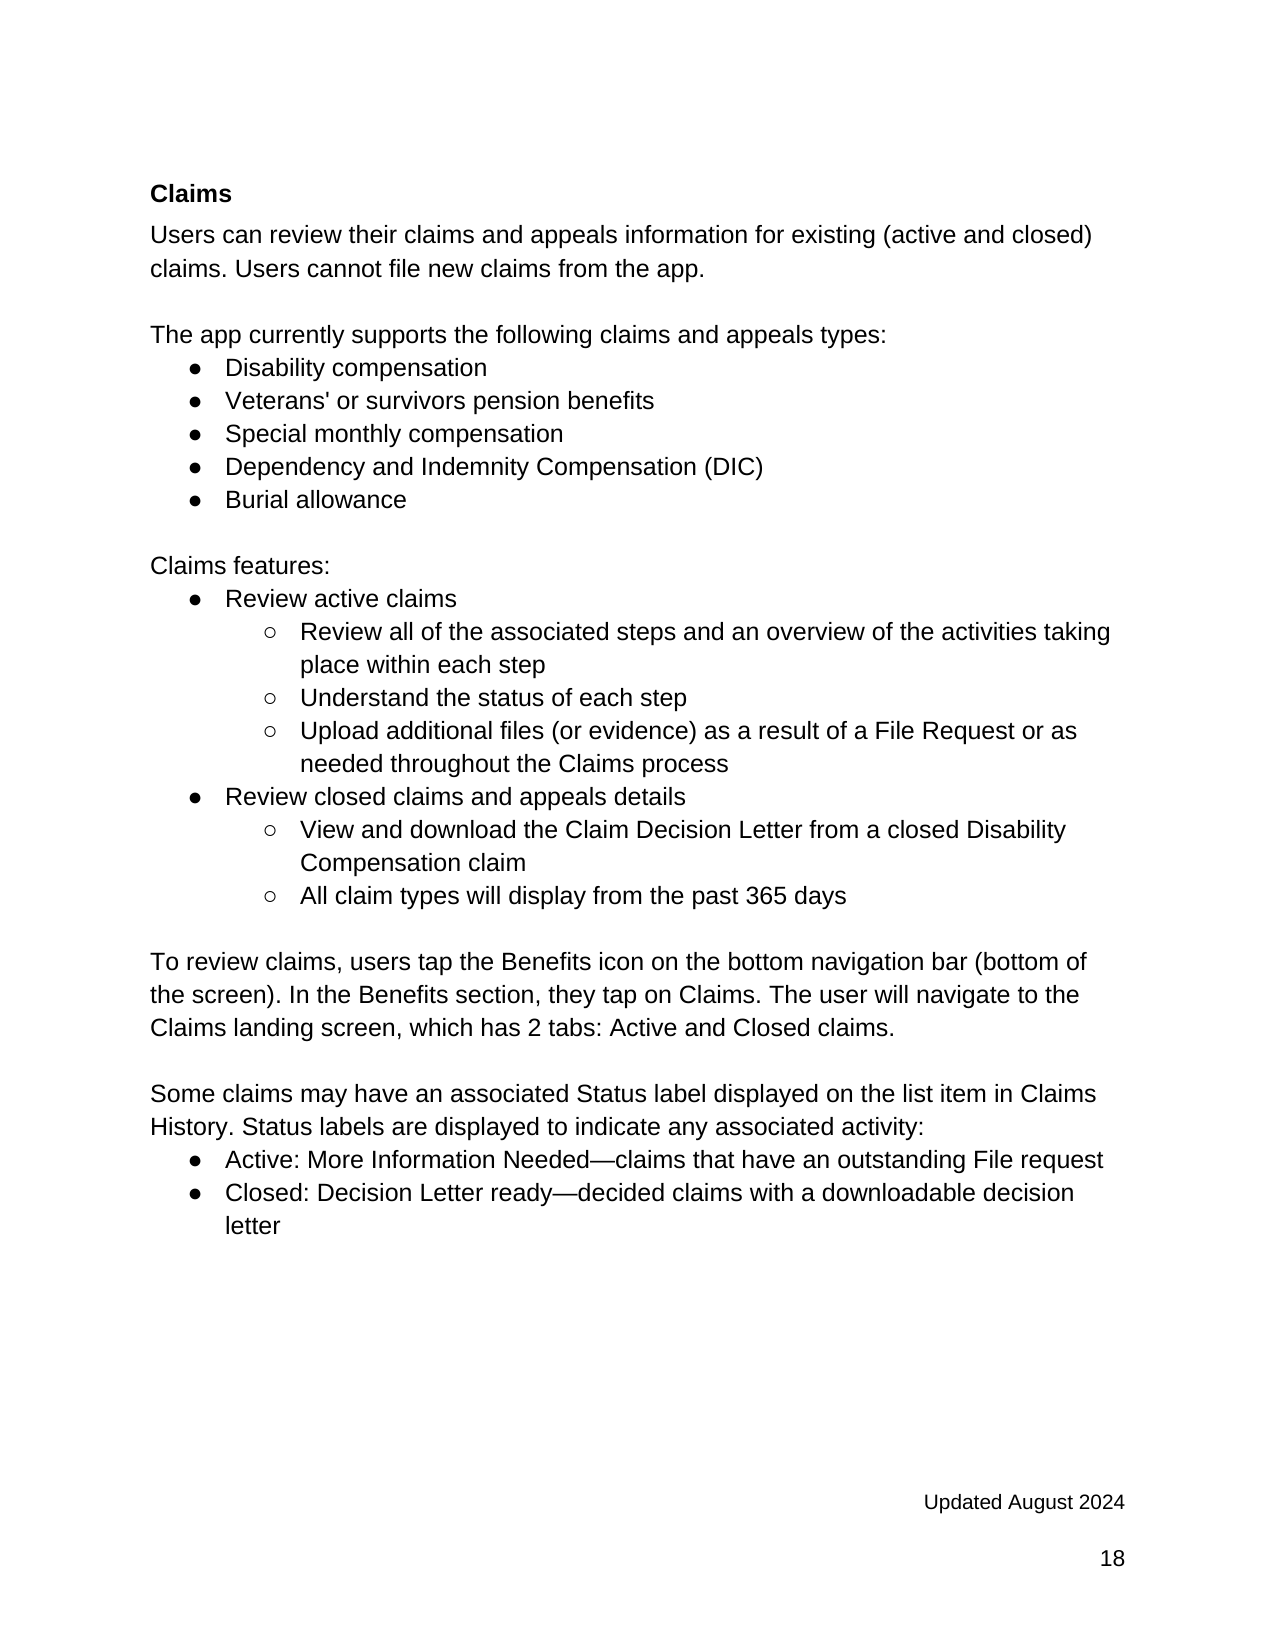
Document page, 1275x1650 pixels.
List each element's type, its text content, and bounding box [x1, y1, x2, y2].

list Closed: Decision Letter ready—decided claims with a downloadable decision letter [187, 1178, 1125, 1240]
list Special monthly compensation [187, 419, 1125, 447]
list Dependency and Indemnity Compensation (DIC) [187, 452, 1125, 480]
list Review closed claims and appeals details [187, 782, 1125, 811]
text Claims features: [150, 551, 1125, 579]
text To review claims, users tap the Benefits icon on the bottom navigation bar (bottom of the screen). In the Benefits section, they tap on Claims. The user will navigate to the Claims landing screen, which has 2 tabs: Active and Closed claims. [150, 947, 1125, 1042]
list Active: More Information Needed—claims that have an outstanding File request [187, 1145, 1125, 1174]
list All claim types will display from the past 365 days [262, 881, 1125, 910]
text Users can review their claims and appeals information for existing (active and closed) claims. Users cannot file new claims from the app. [150, 221, 1125, 282]
list Disability compensation [187, 353, 1125, 381]
list Burial allowance [187, 485, 1125, 513]
list Review active claims [187, 584, 1125, 612]
list View and download the Claim Decision Letter from a closed Disability Compensation claim [262, 815, 1125, 877]
list Upload additional files (or evidence) as a result of a File Request or as needed throughout the Claims process [262, 716, 1125, 778]
list Veterans' or survivors pension benefits [187, 386, 1125, 414]
list Understand the status of each step [262, 683, 1125, 712]
text The app currently supports the following claims and appeals types: [150, 319, 1125, 348]
text Some claims may have an associated Status label displayed on the list item in Claims History. Status labels are displayed to indicate any associated activity: [150, 1079, 1125, 1141]
subtitle Claims [150, 179, 1125, 208]
list Review all of the associated steps and an overview of the activities taking place within each step [262, 617, 1125, 678]
